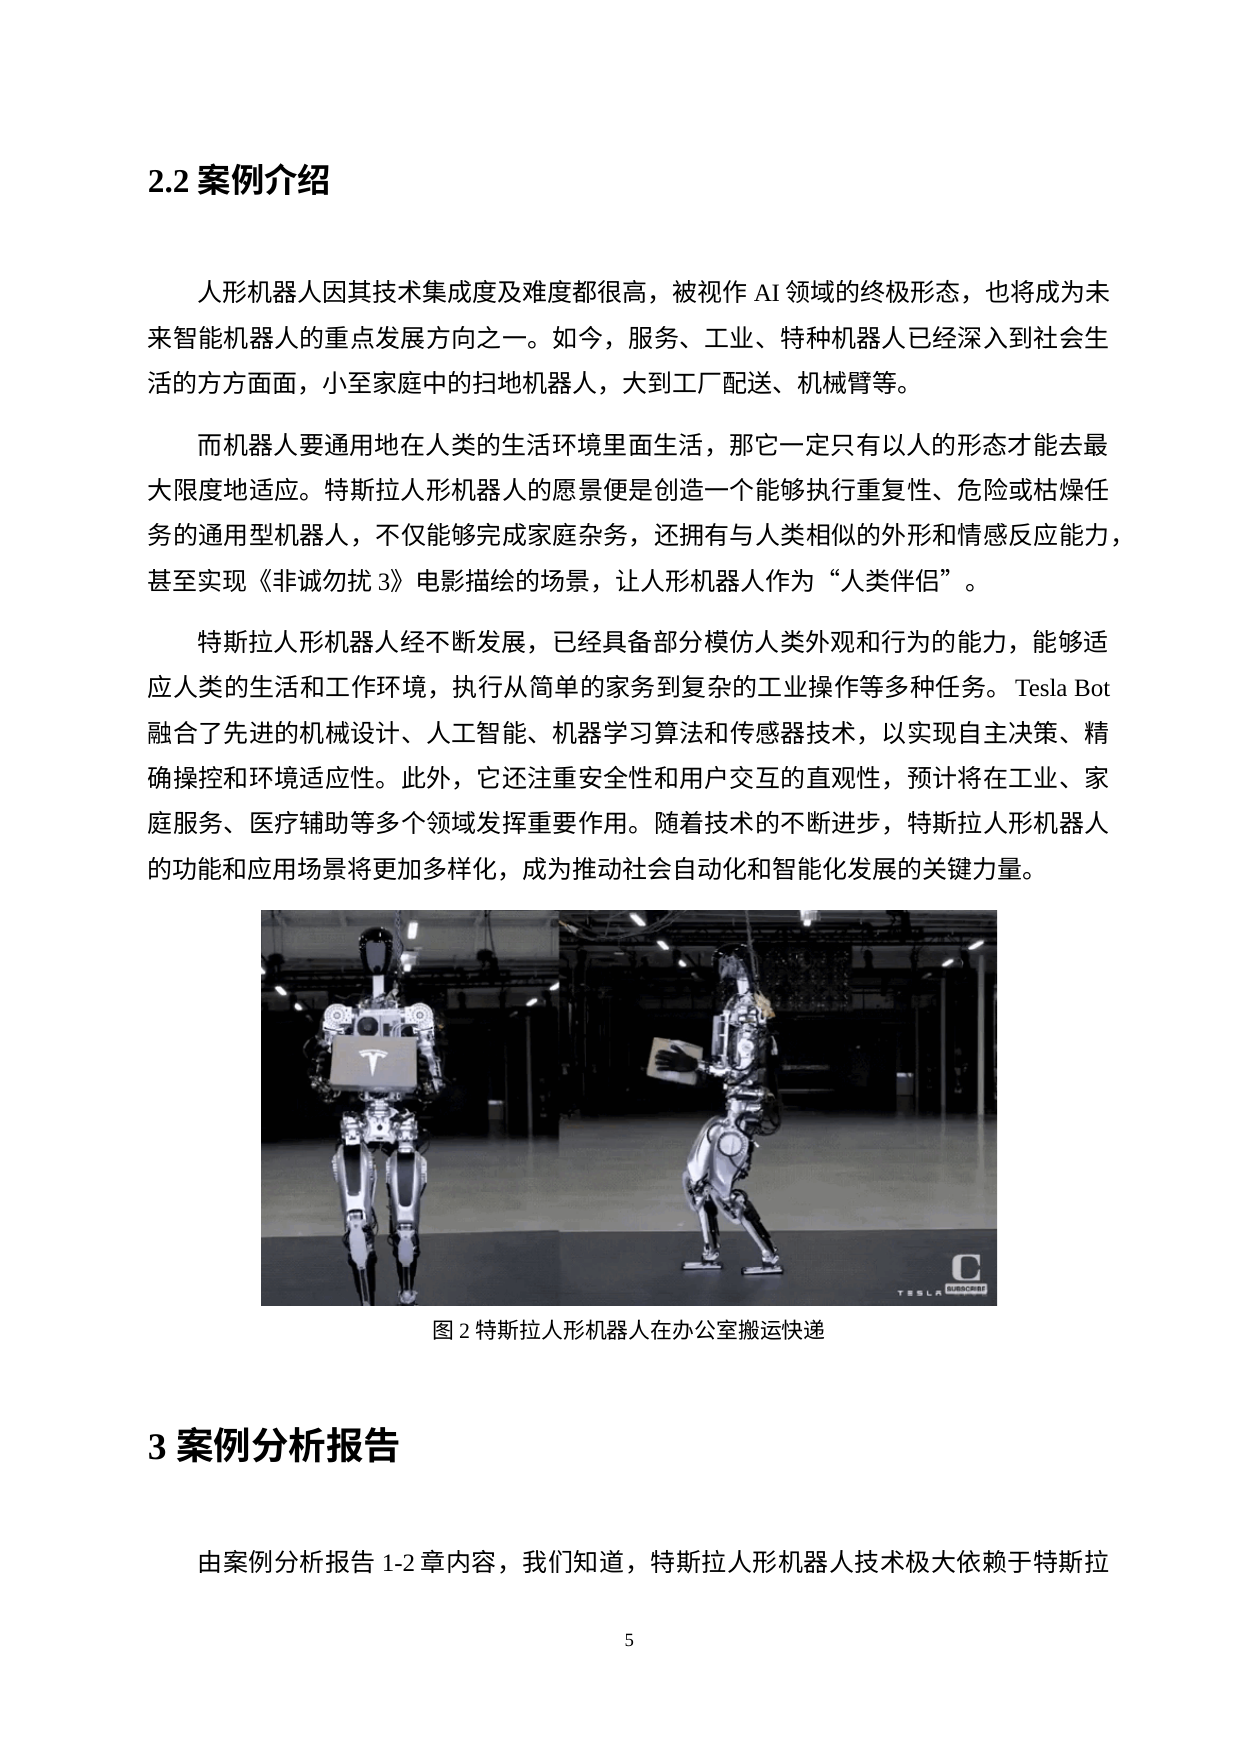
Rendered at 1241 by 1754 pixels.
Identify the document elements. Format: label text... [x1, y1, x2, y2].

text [148, 1542, 1110, 1579]
subtitle 2.2 案例介绍 [148, 146, 1110, 211]
text 特斯拉人形机器人经不断发展，已经具备部分模仿人类外观和行为的能力，能够适应人类的生活和工作环境，执行从简单的家务到复杂的工业操作等多种任务。Tesla Bot融合了先进的机械设计、人工智能、机器学习算法和传感器技术，以实现自主决策、精确操控和环境适应性。此外，它还注重安全性和用户交互的直观性，预计将在工业、家庭服务、医疗辅助等多个领域发挥重要作用。随着技术的不断进步，特斯拉人形机器人的功能和应用场景将更加多样化，成为推动社会自动化和智能化发展的关键力量。 [148, 623, 1110, 885]
subtitle 3 案例分析报告 [148, 1411, 1110, 1476]
text 图2 特斯拉人形机器人在办公室搬运快递 [148, 1313, 1110, 1344]
picture [261, 910, 998, 1306]
text 人形机器人因其技术集成度及难度都很高，被视作AI领域的终极形态，也将成为未来智能机器人的重点发展方向之一。如今，服务、工业、特种机器人已经深入到社会生活的方方面面，小至家庭中的扫地机器人，大到工厂配送、机械臂等。 [148, 273, 1110, 400]
text 而机器人要通用地在人类的生活环境里面生活，那它一定只有以人的形态才能去最大限度地适应。特斯拉人形机器人的愿景便是创造一个能够执行重复性、危险或枯燥任务的通用型机器人，不仅能够完成家庭杂务，还拥有与人类相似的外形和情感反应能力，甚至实现《非诚勿扰3》电影描绘的场景，让人形机器人作为“人类伴侣”。 [148, 425, 1110, 597]
